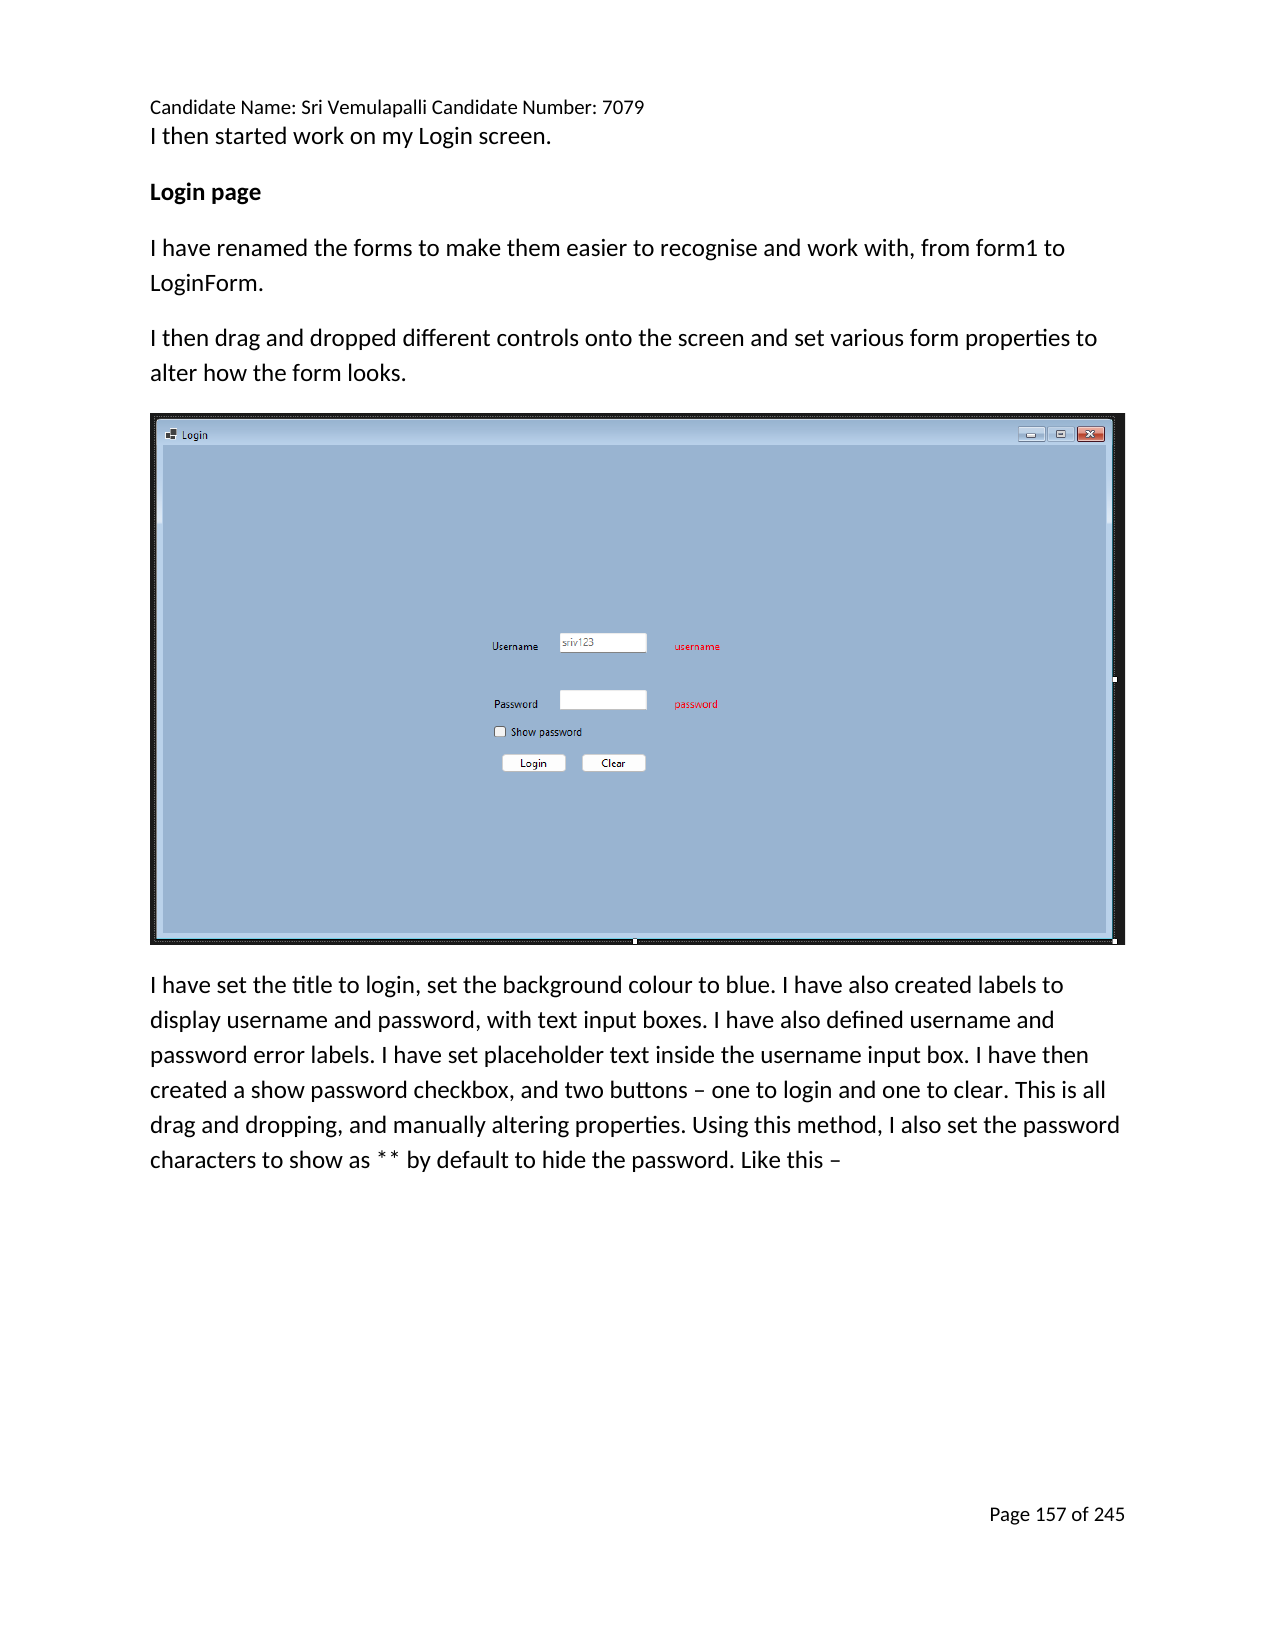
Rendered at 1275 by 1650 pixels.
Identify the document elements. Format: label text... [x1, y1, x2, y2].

text Login page [150, 176, 1125, 206]
text I have renamed the forms to make them easier to recognise and work with, from form1 to LoginForm. [150, 232, 1125, 297]
text I then drag and dropped different controls onto the screen and set various form properties to alter how the form looks. [150, 322, 1125, 388]
text I then started work on my Login screen. [150, 120, 1125, 151]
picture [150, 413, 1125, 945]
text I have set the title to login, set the background colour to blue. I have also created labels to display username and password, with text input boxes. I have also defined username and password error labels. I have set placeholder text inside the username input box. I have then created a show password checkbox, and two buttons – one to login and one to clear. This is all drag and dropping, and manually altering properties. Using this method, I also set the password characters to show as ** by default to hide the password. Like this – [150, 969, 1125, 1175]
